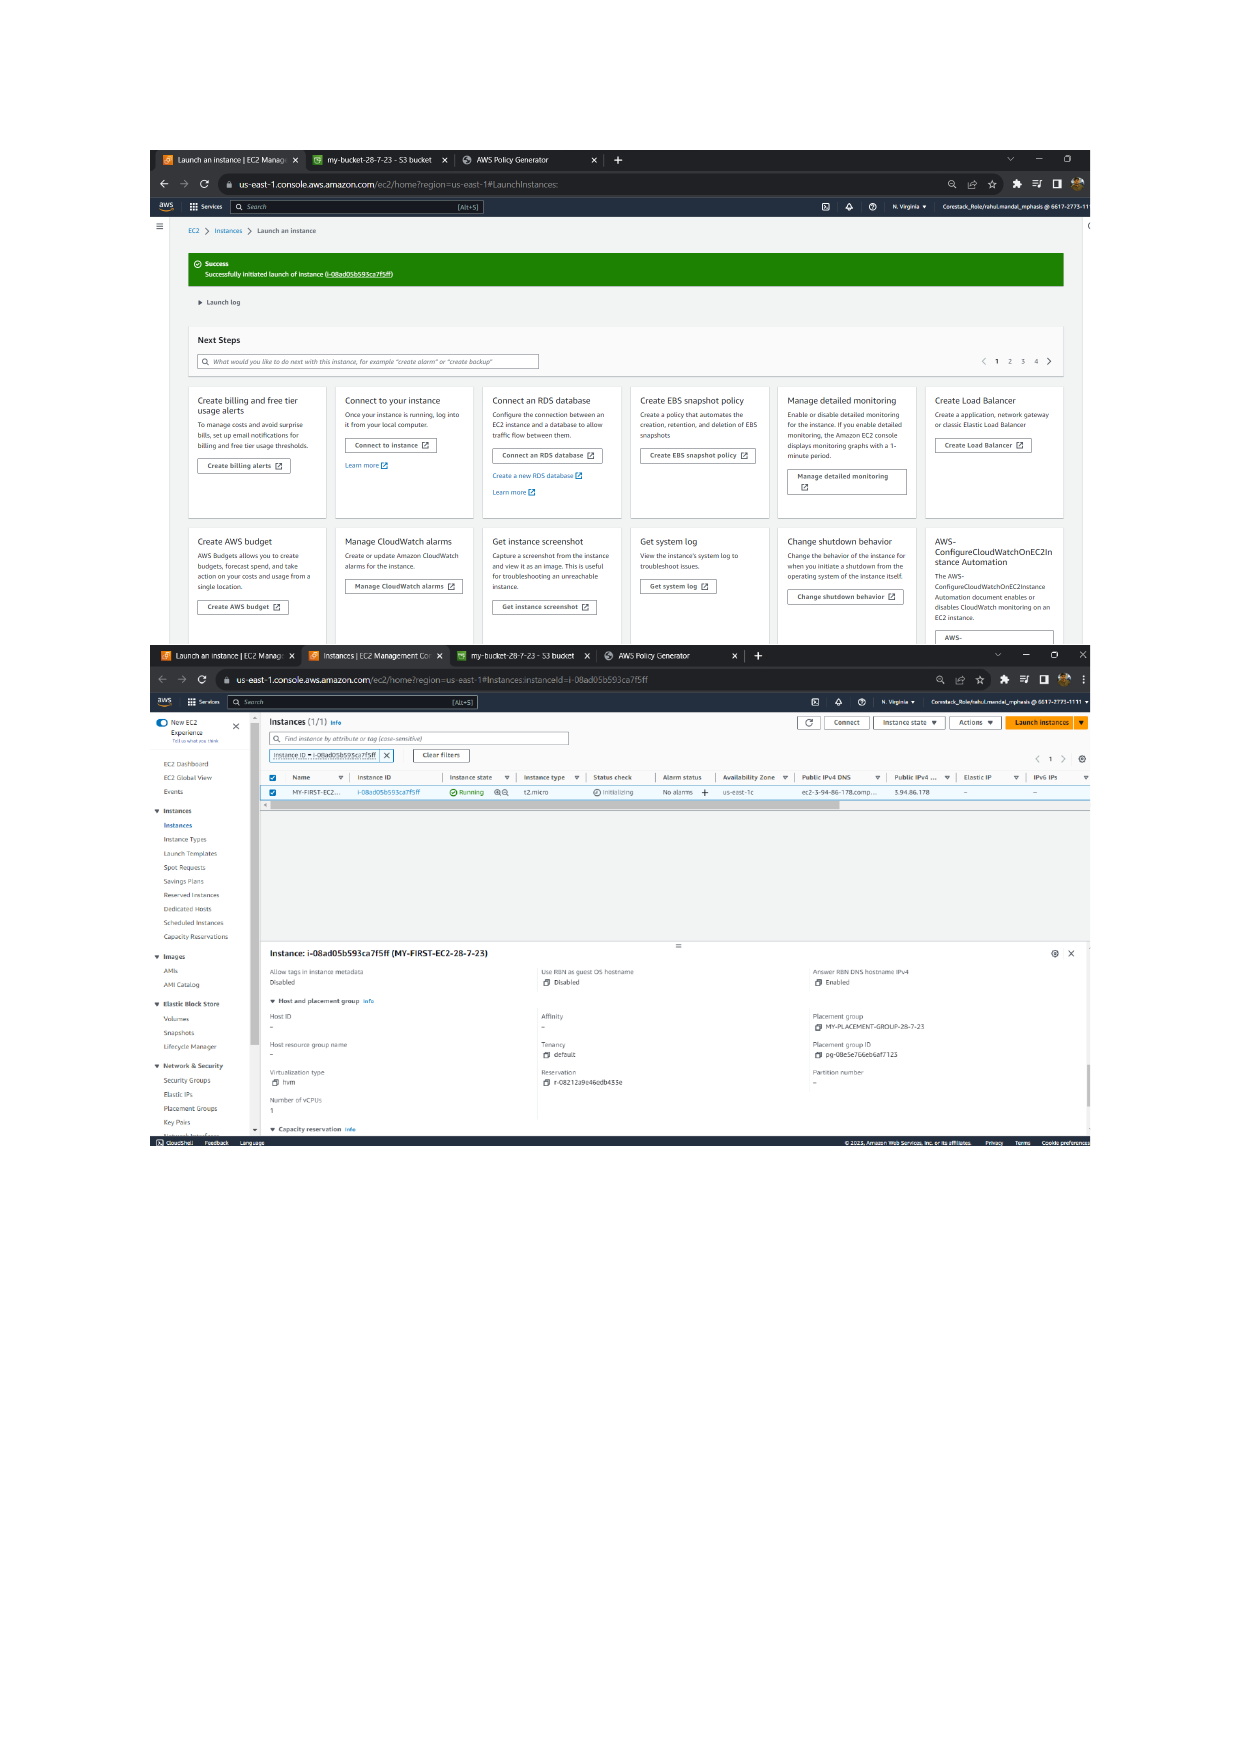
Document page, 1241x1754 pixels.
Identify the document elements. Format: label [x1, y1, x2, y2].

picture [150, 645, 1091, 1146]
picture [150, 150, 1091, 644]
